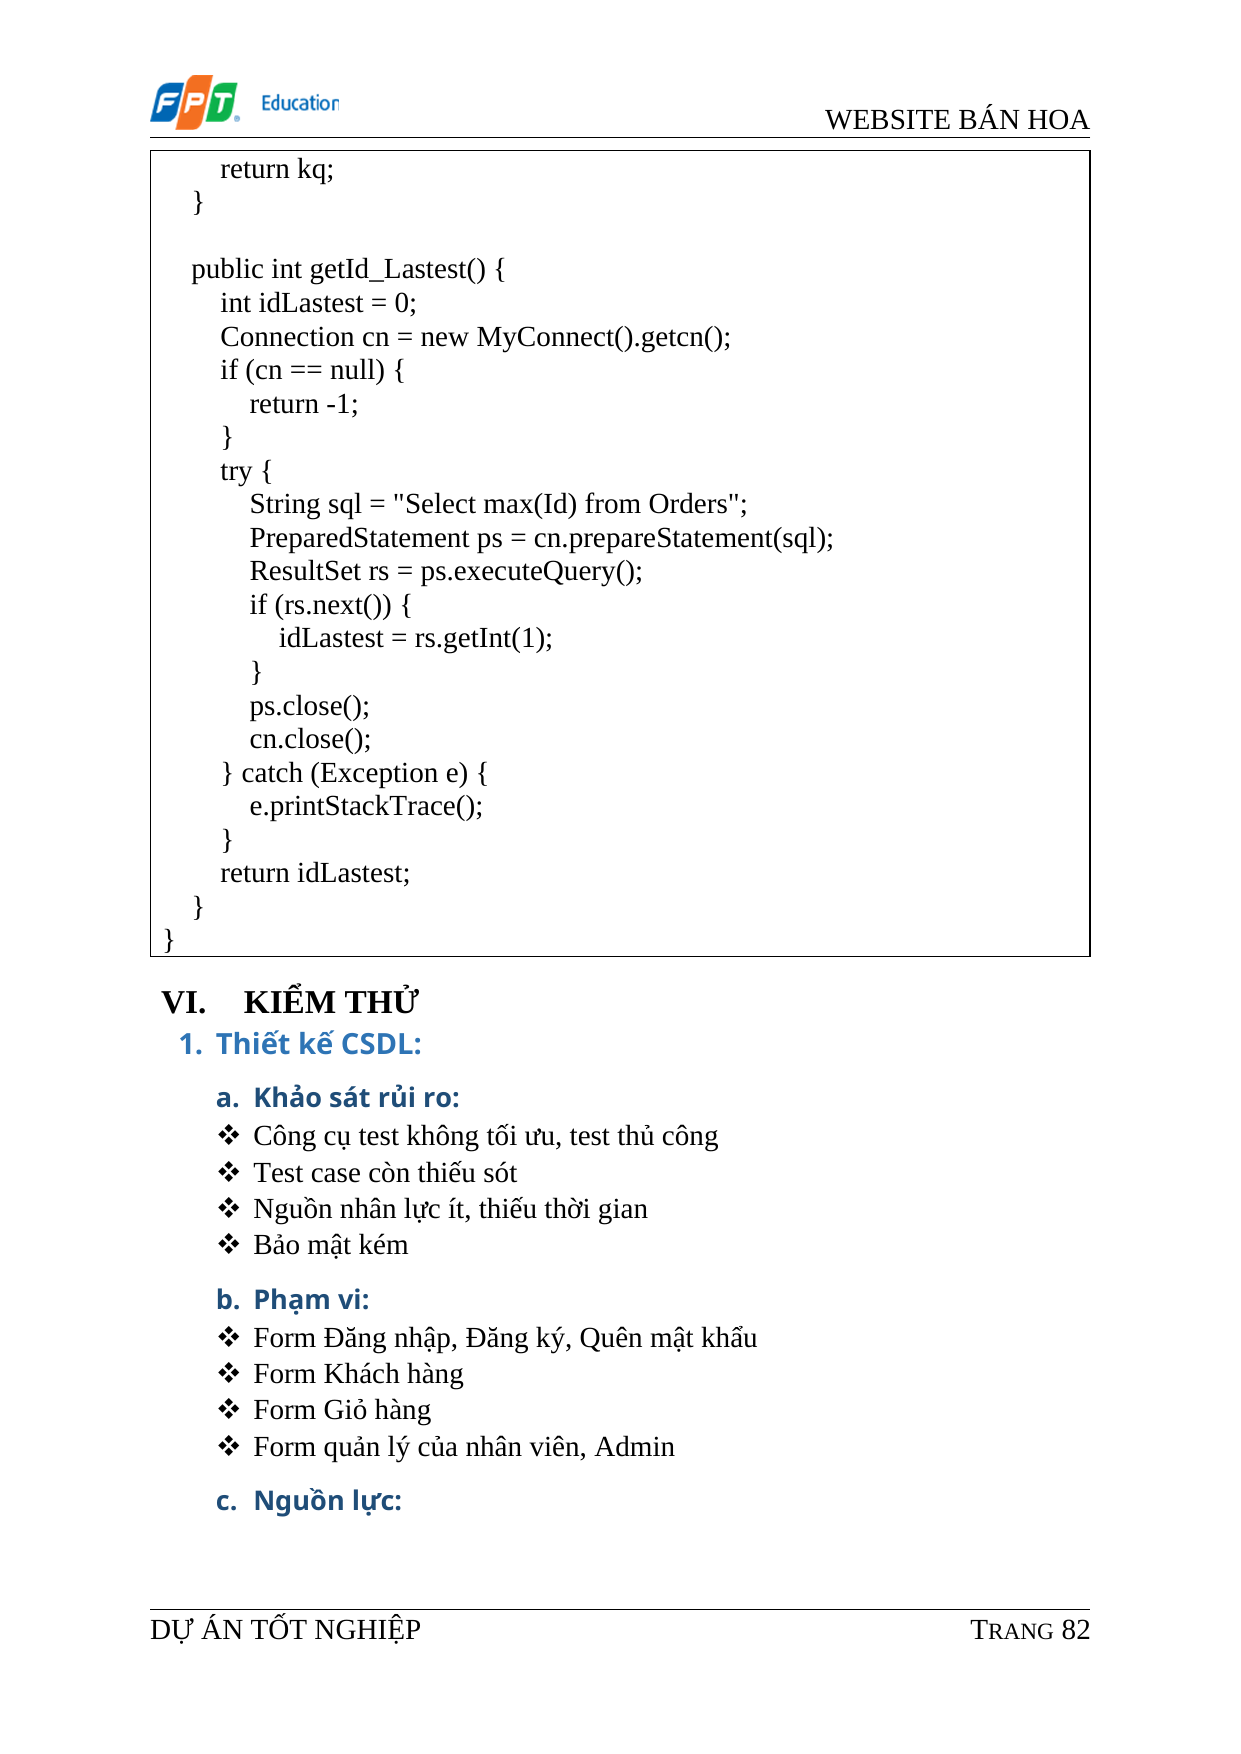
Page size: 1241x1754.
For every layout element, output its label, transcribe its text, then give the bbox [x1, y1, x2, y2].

subtitle Phạm vi: [216, 1280, 1090, 1317]
subtitle Nguồn lực: [216, 1482, 1090, 1518]
list Form quản lý của nhân viên, Admin [216, 1429, 1090, 1462]
list Test case còn thiếu sót [216, 1155, 1090, 1188]
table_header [151, 151, 1089, 956]
subtitle Thiết kế CSDL: [178, 1023, 1090, 1063]
list Form Đăng nhập, Đăng ký, Quên mật khẩu [216, 1320, 1090, 1354]
subtitle KIỂM THỬ [206, 982, 1090, 1020]
list Form Khách hàng [216, 1356, 1090, 1390]
list Form Giỏ hàng [216, 1392, 1090, 1426]
subtitle Khảo sát rủi ro: [216, 1079, 1090, 1116]
list Công cụ test không tối ưu, test thủ công [216, 1118, 1090, 1152]
list Bảo mật kém [216, 1227, 1090, 1261]
list Nguồn nhân lực ít, thiếu thời gian [216, 1191, 1090, 1225]
picture [150, 75, 339, 130]
